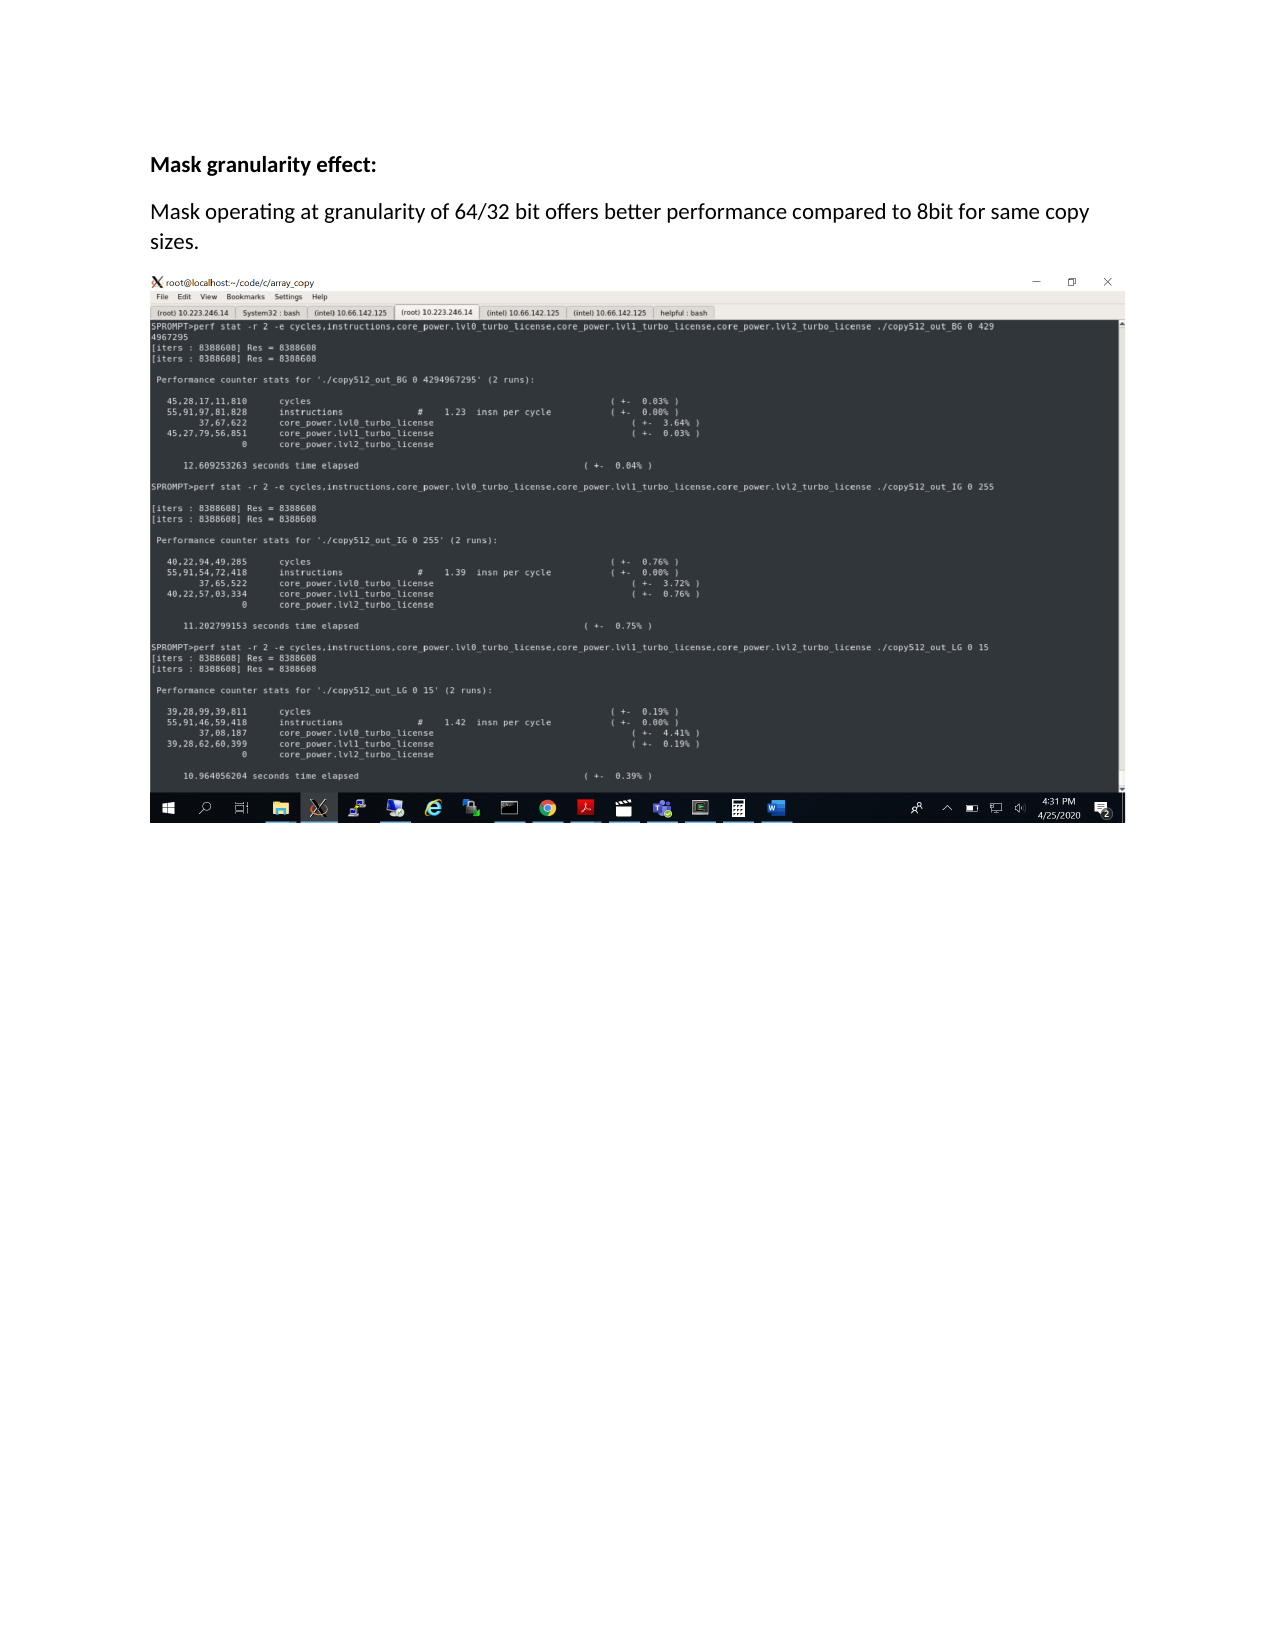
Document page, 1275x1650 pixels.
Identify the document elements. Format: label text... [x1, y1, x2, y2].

picture [150, 273, 1125, 823]
text Mask granularity effect: [150, 150, 1125, 178]
text Mask operating at granularity of 64/32 bit offers better performance compared to 8bit for same copy sizes. [150, 197, 1125, 255]
